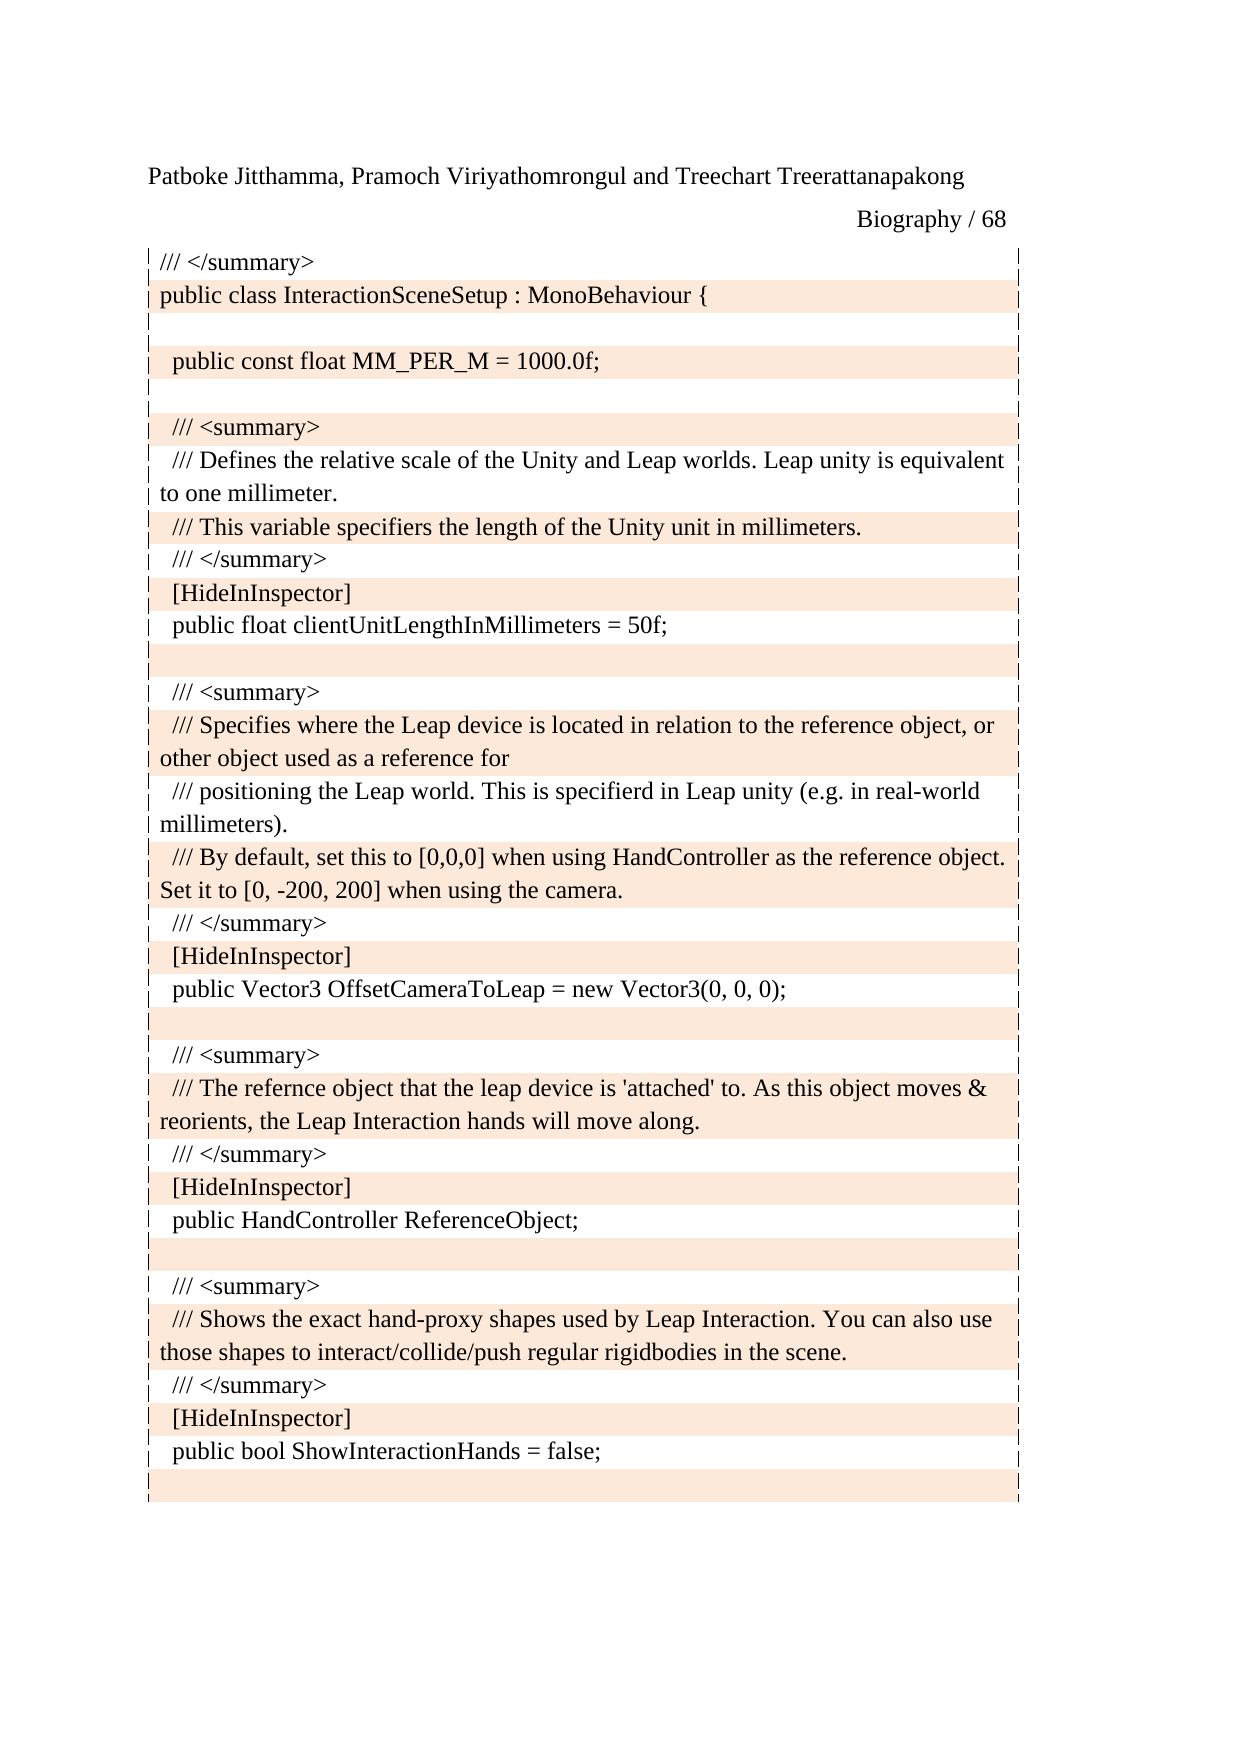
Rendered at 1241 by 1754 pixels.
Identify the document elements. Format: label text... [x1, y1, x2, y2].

table_cell public HandController ReferenceObject; [148, 1205, 1018, 1238]
table_cell /// By default, set this to [0,0,0] when using HandController as the reference object. Set it to [0, -200, 200] when using the camera. [148, 842, 1018, 908]
table_cell [HideInInspector] [148, 1172, 1018, 1205]
table_cell /// <summary> [148, 1040, 1018, 1073]
table_cell [148, 644, 1018, 677]
table_cell /// </summary> [148, 1370, 1018, 1403]
table_cell [148, 1469, 1018, 1502]
table_cell [148, 380, 1018, 412]
table_cell /// <summary> [148, 1271, 1018, 1304]
table_cell /// Specifies where the Leap device is located in relation to the reference object, or other object used as a reference for [148, 710, 1018, 776]
table_cell public bool ShowInteractionHands = false; [148, 1436, 1018, 1469]
table_cell public Vector3 OffsetCameraToLeap = new Vector3(0, 0, 0); [148, 974, 1018, 1007]
table_cell /// </summary> [148, 1139, 1018, 1172]
table_cell /// Defines the relative scale of the Unity and Leap worlds. Leap unity is equivalent to one millimeter. [148, 446, 1018, 512]
table_cell [HideInInspector] [148, 941, 1018, 974]
table_cell /// <summary> [148, 413, 1018, 446]
table_cell public const float MM_PER_M = 1000.0f; [148, 346, 1018, 379]
table_cell /// </summary> [148, 908, 1018, 941]
table_cell /// The refernce object that the leap device is 'attached' to. As this object moves & reorients, the Leap Interaction hands will move along. [148, 1073, 1018, 1139]
table_cell [148, 314, 1018, 346]
table_cell public float clientUnitLengthInMillimeters = 50f; [148, 611, 1018, 644]
table_cell /// Shows the exact hand-proxy shapes used by Leap Interaction. You can also use those shapes to interact/collide/push regular rigidbodies in the scene. [148, 1304, 1018, 1370]
table_cell /// <summary> [148, 677, 1018, 710]
table_cell public class InteractionSceneSetup : MonoBehaviour { [148, 280, 1018, 313]
table_cell /// This variable specifiers the length of the Unity unit in millimeters. [148, 512, 1018, 544]
table_cell /// </summary> [148, 248, 1018, 280]
table_cell [HideInInspector] [148, 578, 1018, 611]
table_cell /// </summary> [148, 545, 1018, 578]
table_cell [148, 1238, 1018, 1271]
table_cell [148, 1007, 1018, 1040]
table_cell [HideInInspector] [148, 1403, 1018, 1436]
table_cell /// positioning the Leap world. This is specifierd in Leap unity (e.g. in real-world millimeters). [148, 776, 1018, 842]
